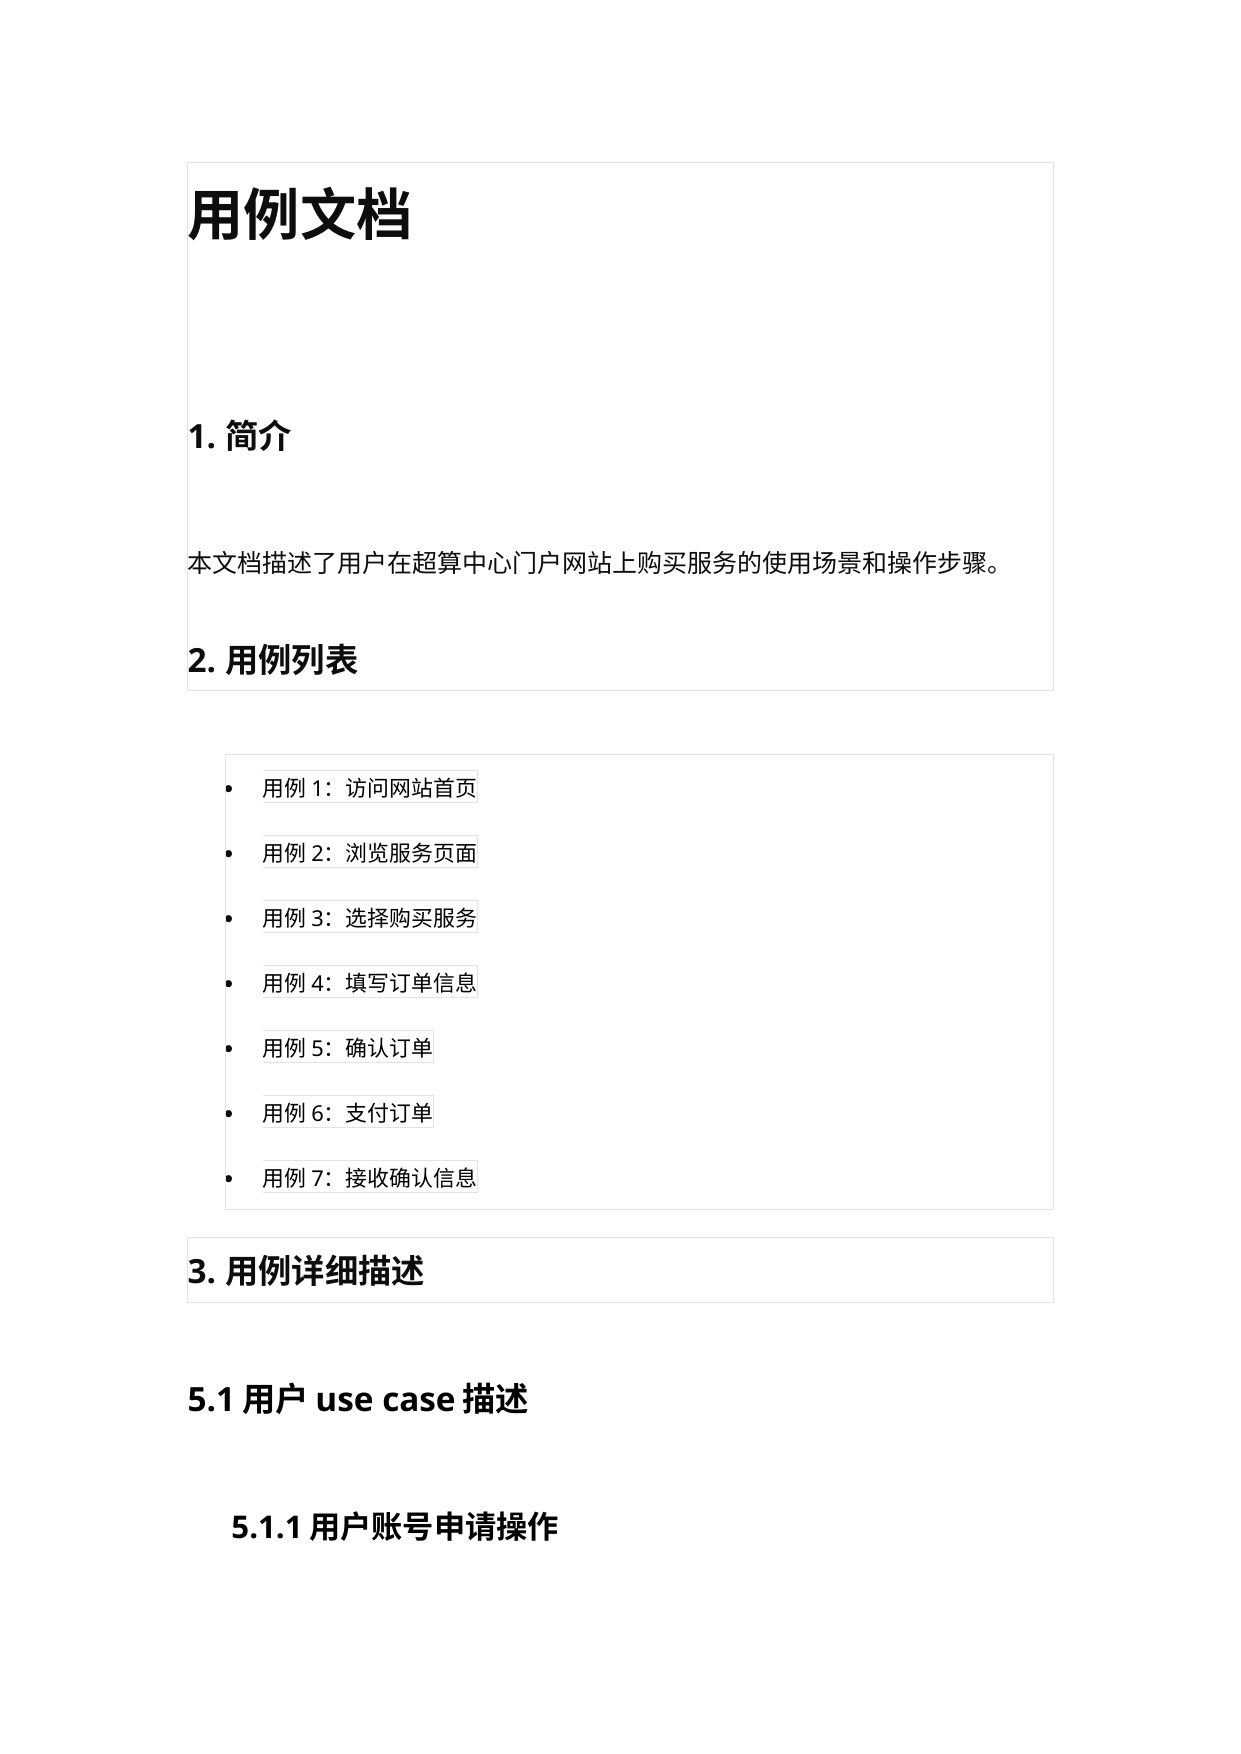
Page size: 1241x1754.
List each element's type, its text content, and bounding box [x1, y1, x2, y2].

subtitle 3. 用例详细描述 [188, 1238, 1053, 1302]
list 用例 1：访问网站首页 [226, 755, 1053, 818]
text 本文档描述了用户在超算中心门户网站上购买服务的使用场景和操作步骤。 [188, 529, 1053, 594]
text 5.1.1用户账号申请操作 [187, 1492, 1053, 1557]
subtitle 2. 用例列表 [188, 625, 1053, 690]
list 用例 6：支付订单 [226, 1078, 1053, 1143]
subtitle 用例文档 [188, 163, 1053, 260]
list 用例 2：浏览服务页面 [226, 818, 1053, 883]
list 用例 4：填写订单信息 [226, 948, 1053, 1013]
subtitle 1. 简介 [188, 401, 1053, 467]
subtitle 5.1用户use case描述 [187, 1365, 1053, 1430]
list 用例 5：确认订单 [226, 1013, 1053, 1078]
list 用例 7：接收确认信息 [226, 1143, 1053, 1209]
list 用例 3：选择购买服务 [226, 883, 1053, 948]
